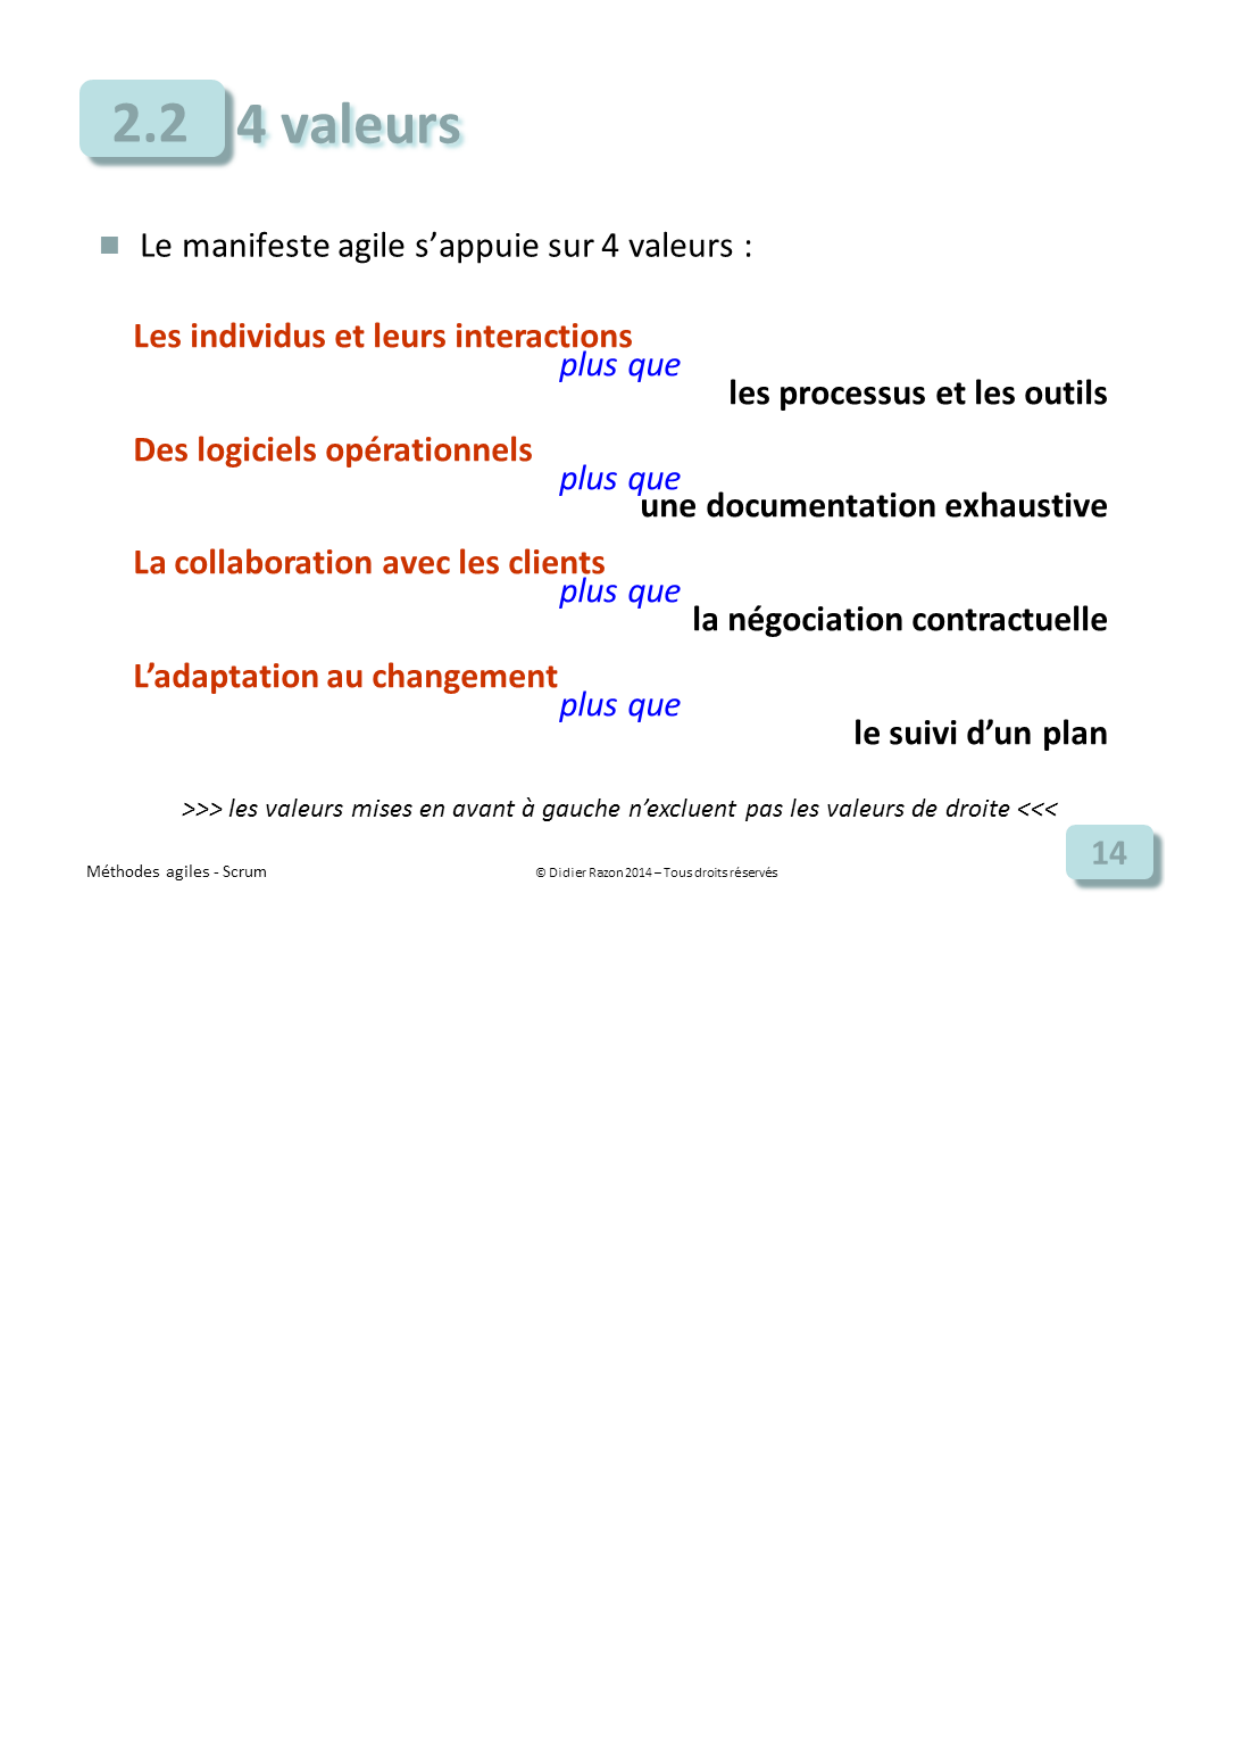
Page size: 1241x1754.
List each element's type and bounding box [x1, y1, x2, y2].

picture [75, 75, 1166, 893]
